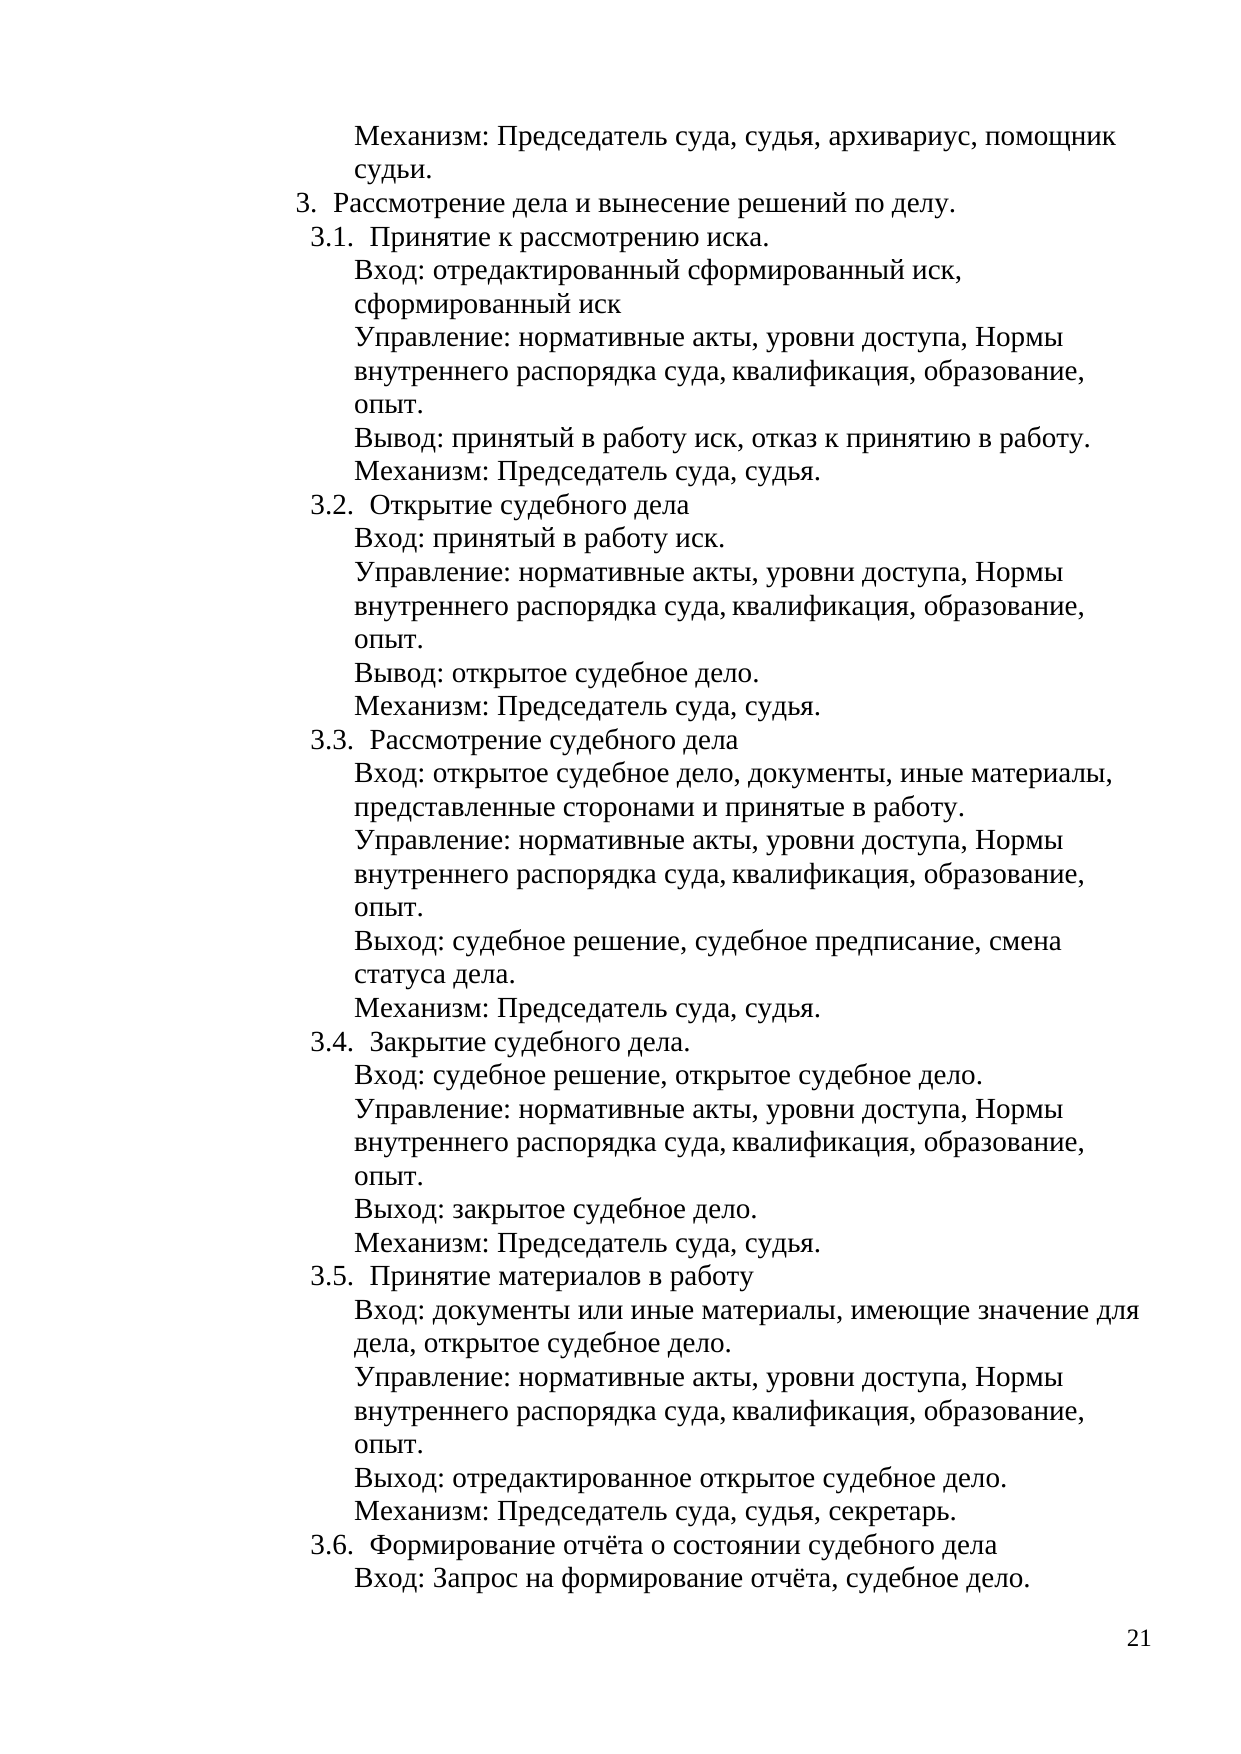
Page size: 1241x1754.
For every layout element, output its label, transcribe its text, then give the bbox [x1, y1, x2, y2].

list Рассмотрение дела и вынесение решений по делу. [295, 185, 1152, 219]
list Закрытие судебного дела. Вход: судебное решение, открытое судебное дело. Управление: нормативные акты, уровни доступа, Нормы внутреннего распорядка суда, квалификация, образование, опыт. Выход: закрытое судебное дело. Механизм: Председатель суда, судья. [310, 1024, 1152, 1258]
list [310, 1527, 1152, 1594]
list Принятие к рассмотрению иска. Вход: отредактированный сформированный иск, сформированный иск Управление: нормативные акты, уровни доступа, Нормы внутреннего распорядка суда, квалификация, образование, опыт. Вывод: принятый в работу иск, отказ к принятию в работу. Механизм: Председатель суда, судья. [310, 219, 1152, 487]
list Принятие материалов в работу Вход: документы или иные материалы, имеющие значение для дела, открытое судебное дело. Управление: нормативные акты, уровни доступа, Нормы внутреннего распорядка суда, квалификация, образование, опыт. Выход: отредактированное открытое судебное дело. Механизм: Председатель суда, судья, секретарь. [310, 1258, 1152, 1527]
list Открытие судебного дела Вход: принятый в работу иск. Управление: нормативные акты, уровни доступа, Нормы внутреннего распорядка суда, квалификация, образование, опыт. Вывод: открытое судебное дело. Механизм: Председатель суда, судья. [310, 487, 1152, 722]
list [310, 118, 1152, 185]
list Рассмотрение судебного дела Вход: открытое судебное дело, документы, иные материалы, представленные сторонами и принятые в работу. Управление: нормативные акты, уровни доступа, Нормы внутреннего распорядка суда, квалификация, образование, опыт. Выход: судебное решение, судебное предписание, смена статуса дела. Механизм: Председатель суда, судья. [310, 722, 1152, 1024]
